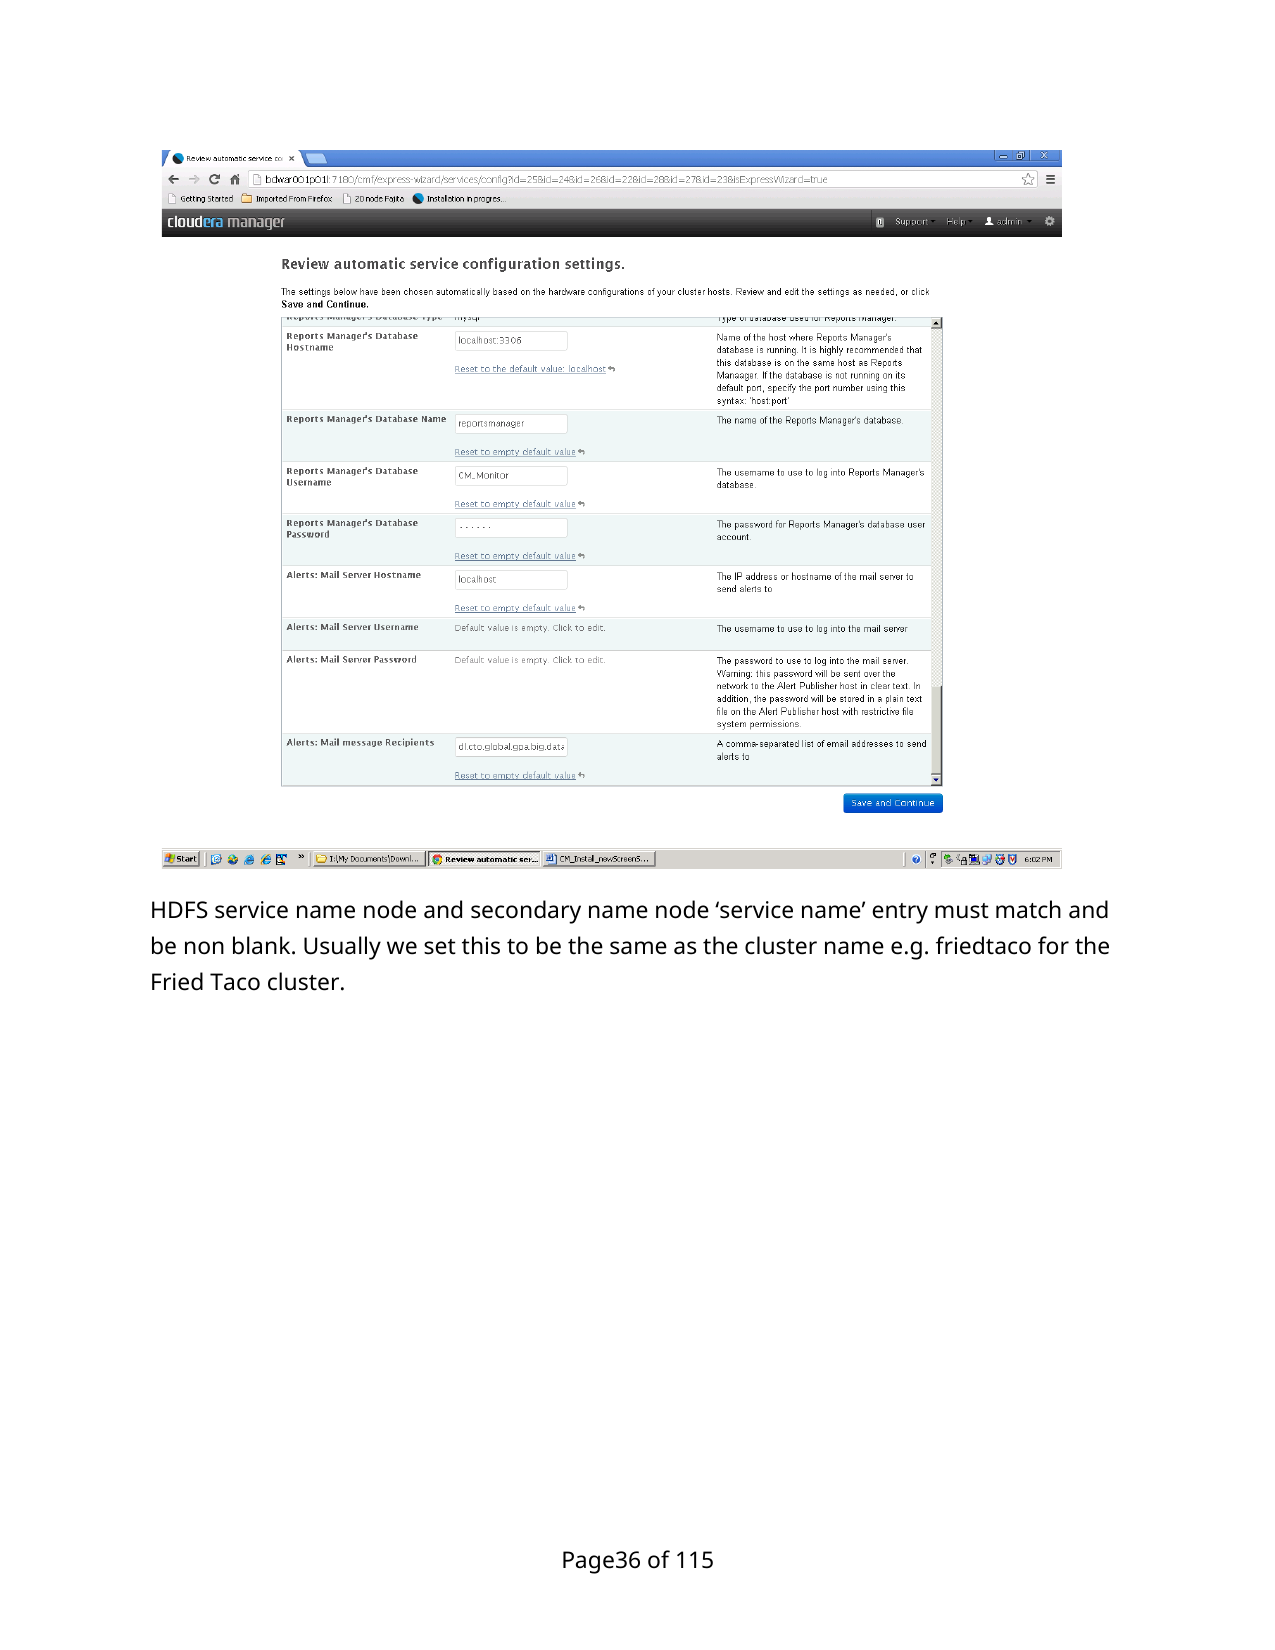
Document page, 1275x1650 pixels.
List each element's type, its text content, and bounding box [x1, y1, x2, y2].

text HDFS service name node and secondary name node ‘service name’ entry must match and be non blank. Usually we set this to be the same as the cluster name e.g. friedtaco for the Fried Taco cluster. [150, 894, 1125, 997]
picture [161, 150, 1062, 869]
